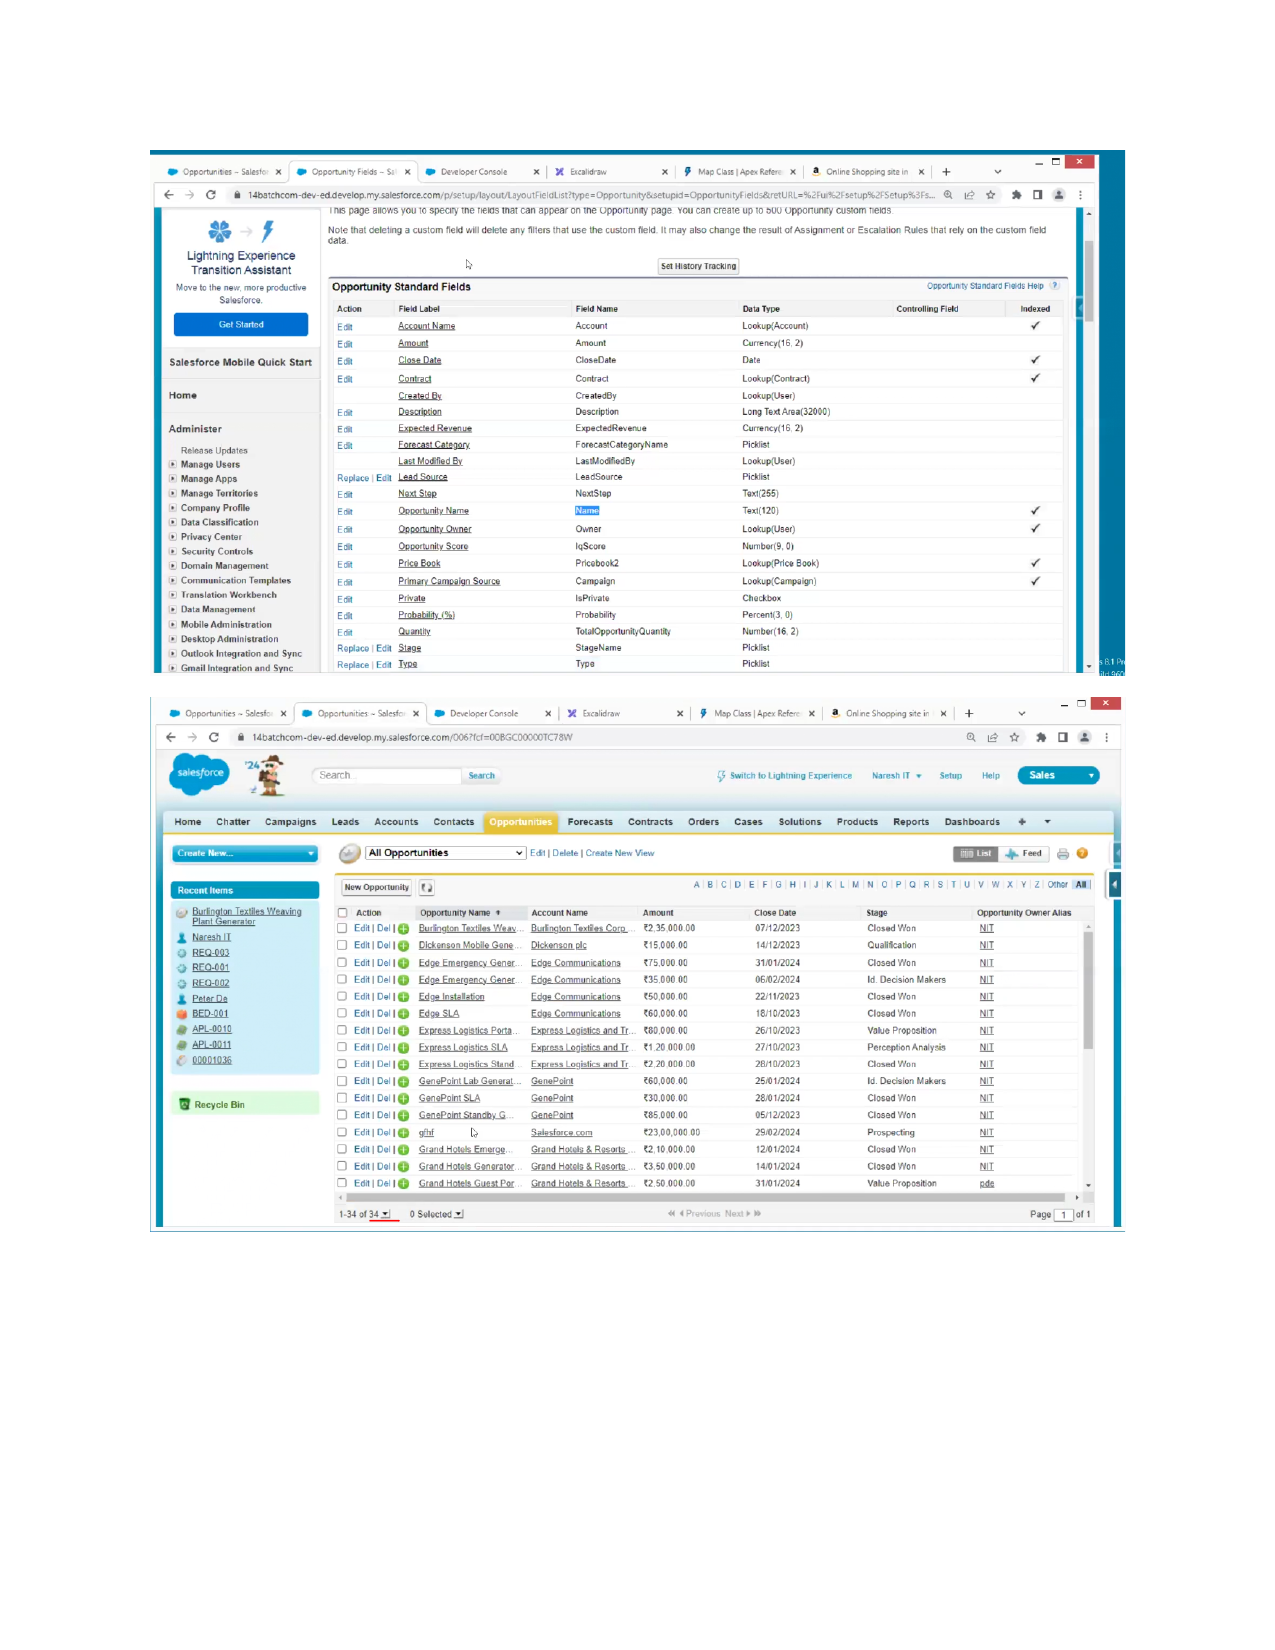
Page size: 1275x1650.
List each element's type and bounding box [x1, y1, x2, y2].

picture [150, 155, 1106, 676]
picture [150, 697, 1125, 1232]
